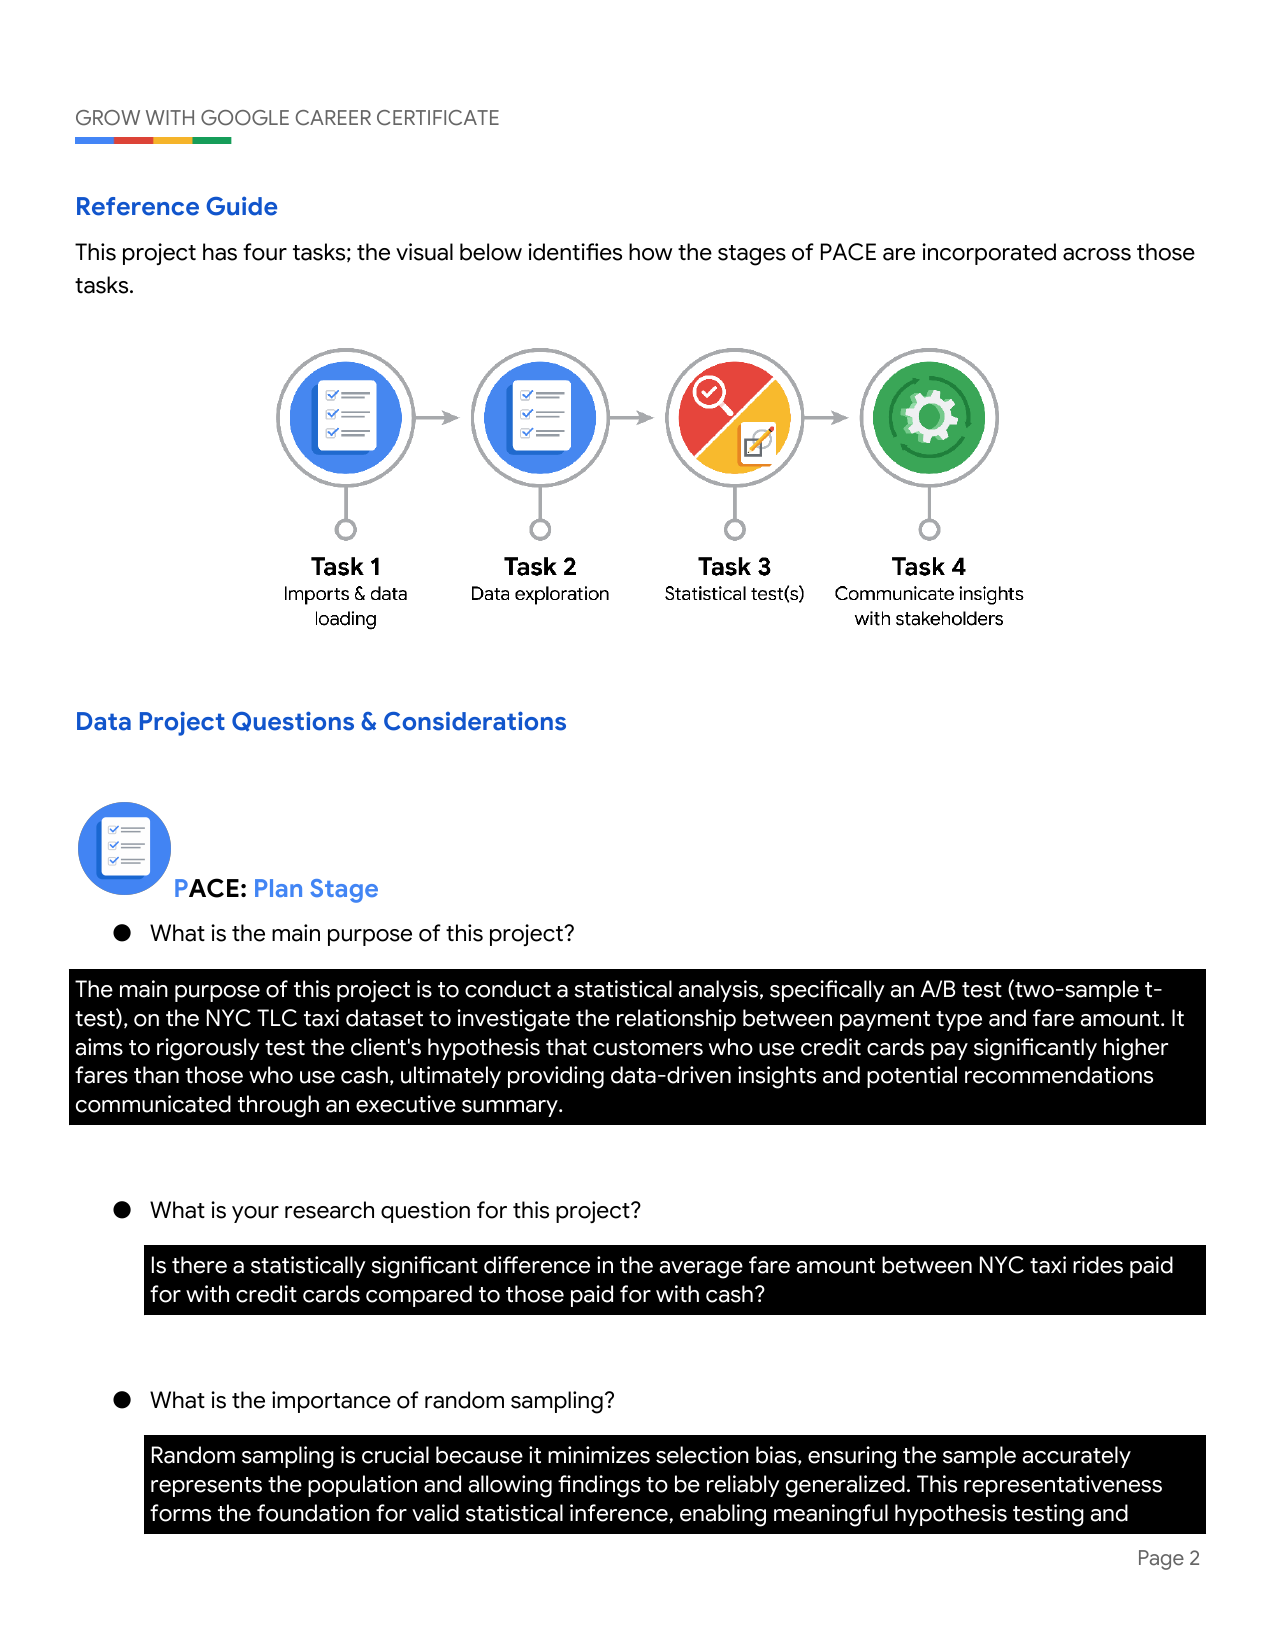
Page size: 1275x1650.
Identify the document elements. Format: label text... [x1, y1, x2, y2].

list What is your research question for this project? [112, 1196, 1200, 1224]
text This project has four tasks; the visual below identifies how the stages of PACE are incorporated across those tasks. [75, 238, 1200, 300]
picture [75, 137, 232, 144]
list What is the main purpose of this project? [112, 919, 1200, 948]
text The main purpose of this project is to conduct a statistical analysis, specifically an A/B test (two-sample t-test), on the NYC TLC taxi dataset to investigate the relationship between payment type and fare amount. It aims to rigorously test the client's hypothesis that customers who use credit cards pay significantly higher fares than those who use cash, ultimately providing data-driven insights and potential recommendations communicated through an executive summary. [71, 971, 1204, 1123]
picture [75, 303, 1200, 656]
text Reference Guide [75, 191, 1200, 223]
text Is there a statistically significant difference in the average fare amount between NYC taxi rides paid for with credit cards compared to those paid for with cash? [146, 1248, 1204, 1313]
picture [75, 799, 173, 898]
list What is the importance of random sampling? [112, 1386, 1200, 1414]
text Data Project Questions & Considerations [75, 706, 1200, 738]
text PACE: Plan Stage [75, 799, 1200, 904]
